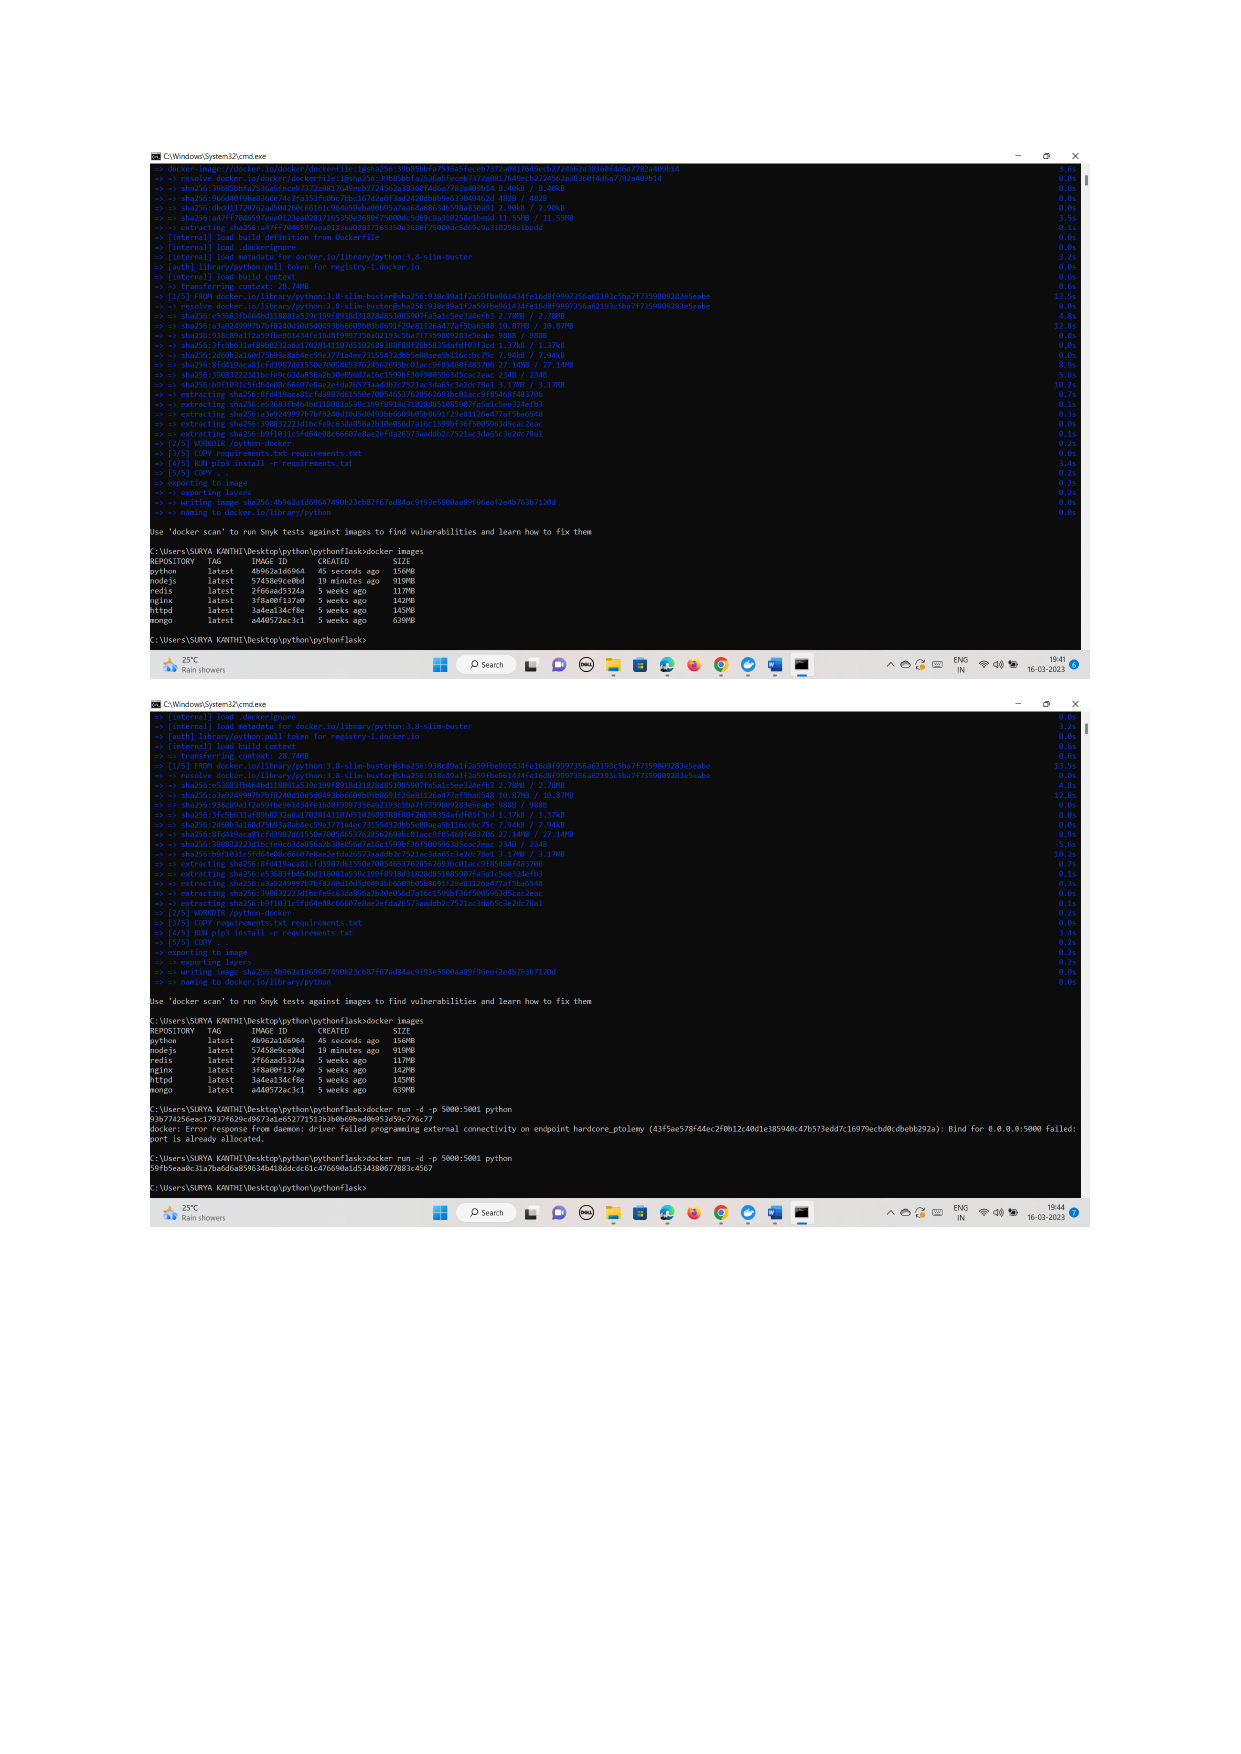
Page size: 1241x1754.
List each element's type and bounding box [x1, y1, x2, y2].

picture [150, 150, 1091, 679]
picture [150, 697, 1091, 1227]
